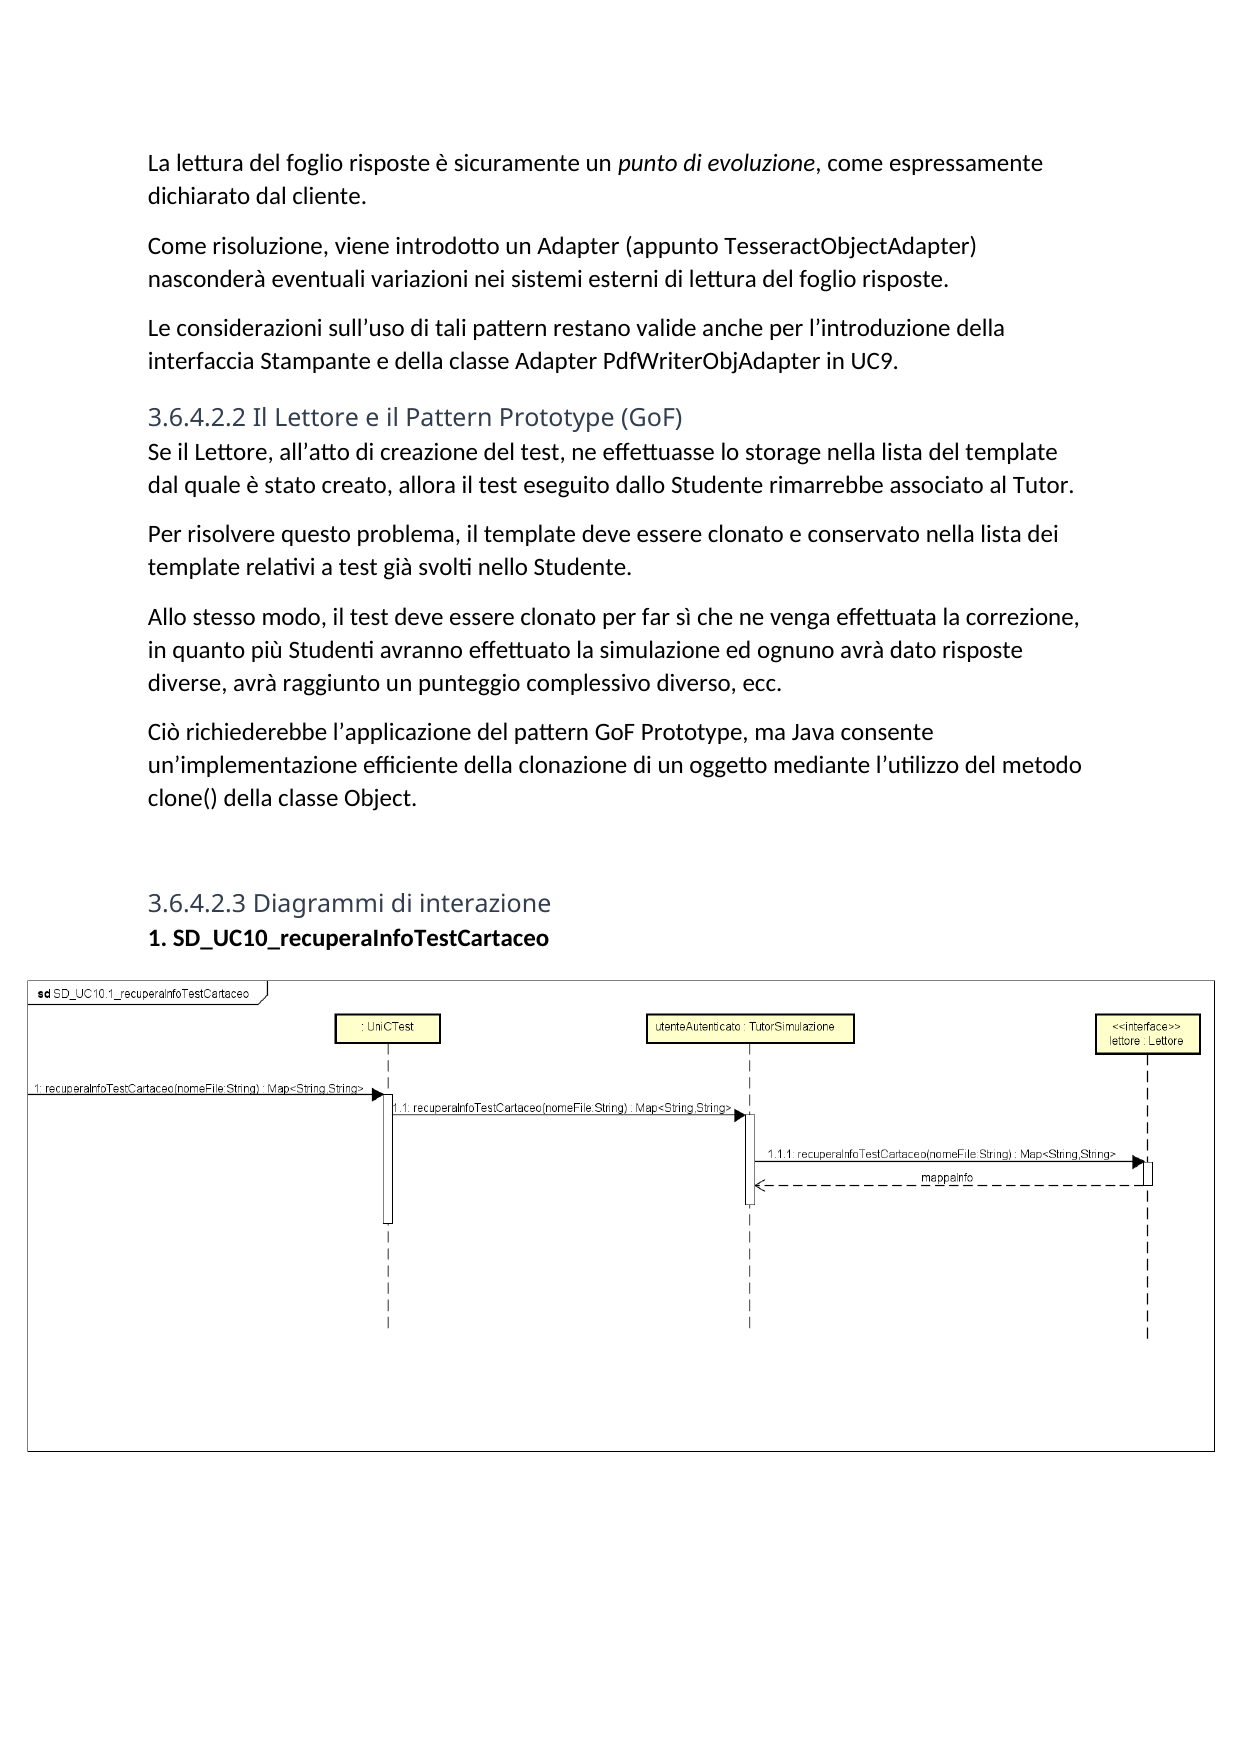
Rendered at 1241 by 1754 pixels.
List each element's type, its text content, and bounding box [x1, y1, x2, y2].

text Allo stesso modo, il test deve essere clonato per far sì che ne venga effettuata la correzione, in quanto più Studenti avranno effettuato la simulazione ed ognuno avrà dato risposte diverse, avrà raggiunto un punteggio complessivo diverso, ecc. [148, 601, 1093, 697]
text Per risolvere questo problema, il template deve essere clonato e conservato nella lista dei template relativi a test già svolti nello Studente. [148, 518, 1093, 582]
text 1. SD_UC10_recuperaInfoTestCartaceo [148, 922, 1093, 953]
text Le considerazioni sull’uso di tali pattern restano valide anche per l’introduzione della interfaccia Stampante e della classe Adapter PdfWriterObjAdapter in UC9. [148, 313, 1093, 376]
subtitle Diagrammi di interazione [148, 886, 1093, 920]
text Ciò richiederebbe l’applicazione del pattern GoF Prototype, ma Java consente un’implementazione efficiente della clonazione di un oggetto mediante l’utilizzo del metodo clone() della classe Object. [148, 716, 1093, 813]
text Come risoluzione, viene introdotto un Adapter (appunto TesseractObjectAdapter) nasconderà eventuali variazioni nei sistemi esterni di lettura del foglio risposte. [148, 230, 1093, 293]
subtitle Il Lettore e il Pattern Prototype (GoF) [148, 399, 1093, 433]
text Se il Lettore, all’atto di creazione del test, ne effettuasse lo storage nella lista del template dal quale è stato creato, allora il test eseguito dallo Studente rimarrebbe associato al Tutor. [148, 436, 1093, 499]
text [148, 148, 1093, 211]
picture [18, 972, 1219, 1457]
